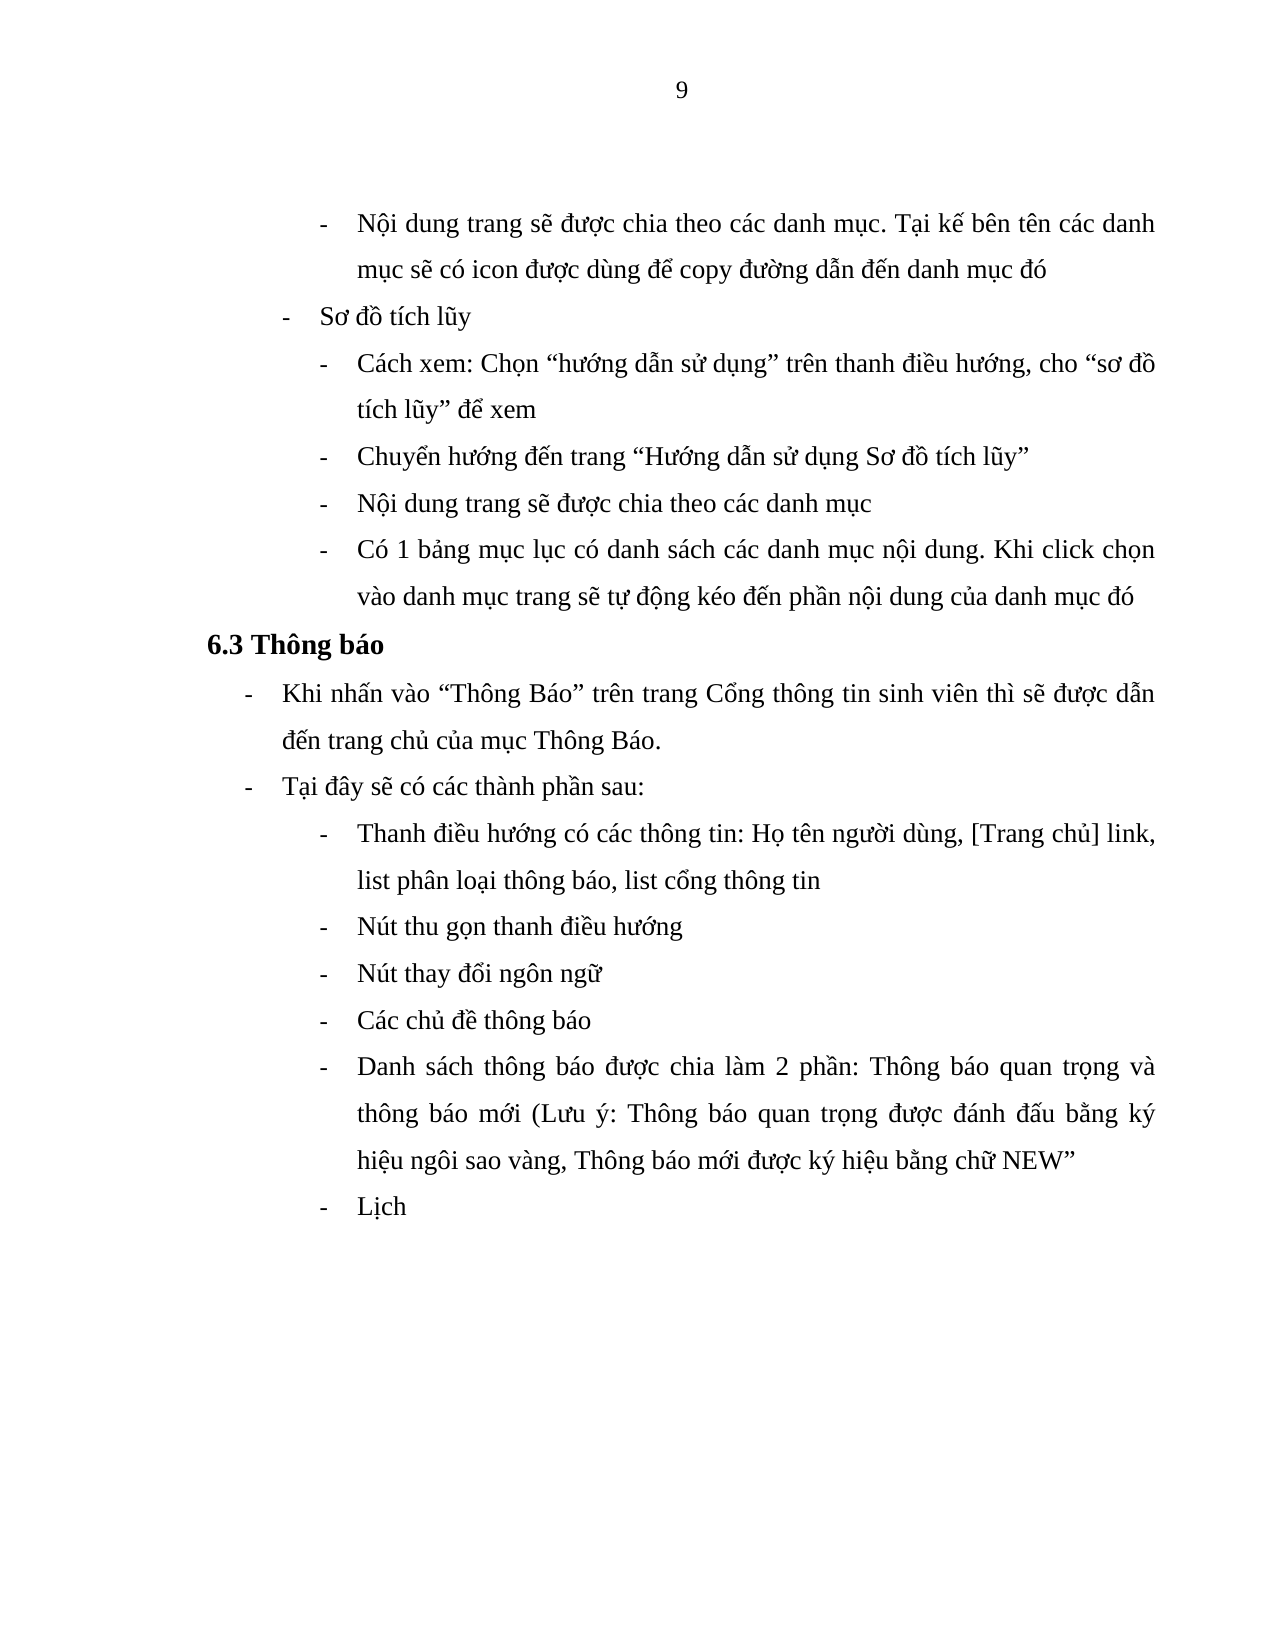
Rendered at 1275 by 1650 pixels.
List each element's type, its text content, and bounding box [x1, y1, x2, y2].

list Chuyển hướng đến trang “Hướng dẫn sử dụng Sơ đồ tích lũy” [319, 440, 1157, 471]
list Nội dung trang sẽ được chia theo các danh mục [319, 487, 1157, 518]
list Có 1 bảng mục lục có danh sách các danh mục nội dung. Khi click chọn vào danh mục trang sẽ tự động kéo đến phần nội dung của danh mục đó [319, 533, 1157, 611]
list Tại đây sẽ có các thành phần sau: [244, 770, 1157, 802]
list Các chủ đề thông báo [319, 1004, 1157, 1035]
list Nút thu gọn thanh điều hướng [319, 910, 1157, 942]
list Danh sách thông báo được chia làm 2 phần: Thông báo quan trọng và thông báo mới (Lưu ý: Thông báo quan trọng được đánh đấu bằng ký hiệu ngôi sao vàng, Thông báo mới được ký hiệu bằng chữ NEW” [319, 1050, 1157, 1175]
list Sơ đồ tích lũy [282, 300, 1157, 331]
list Thanh điều hướng có các thông tin: Họ tên người dùng, [Trang chủ] link, list phân loại thông báo, list cổng thông tin [319, 817, 1157, 895]
list Khi nhấn vào “Thông Báo” trên trang Cổng thông tin sinh viên thì sẽ được dẫn đến trang chủ của mục Thông Báo. [244, 677, 1157, 755]
list Nút thay đổi ngôn ngữ [319, 957, 1157, 988]
list Nội dung trang sẽ được chia theo các danh mục. Tại kế bên tên các danh mục sẽ có icon được dùng để copy đường dẫn đến danh mục đó [319, 207, 1157, 284]
list Cách xem: Chọn “hướng dẫn sử dụng” trên thanh điều hướng, cho “sơ đồ tích lũy” để xem [319, 347, 1157, 424]
text 6.3 Thông báo [207, 627, 1157, 660]
list Lịch [319, 1190, 1157, 1222]
